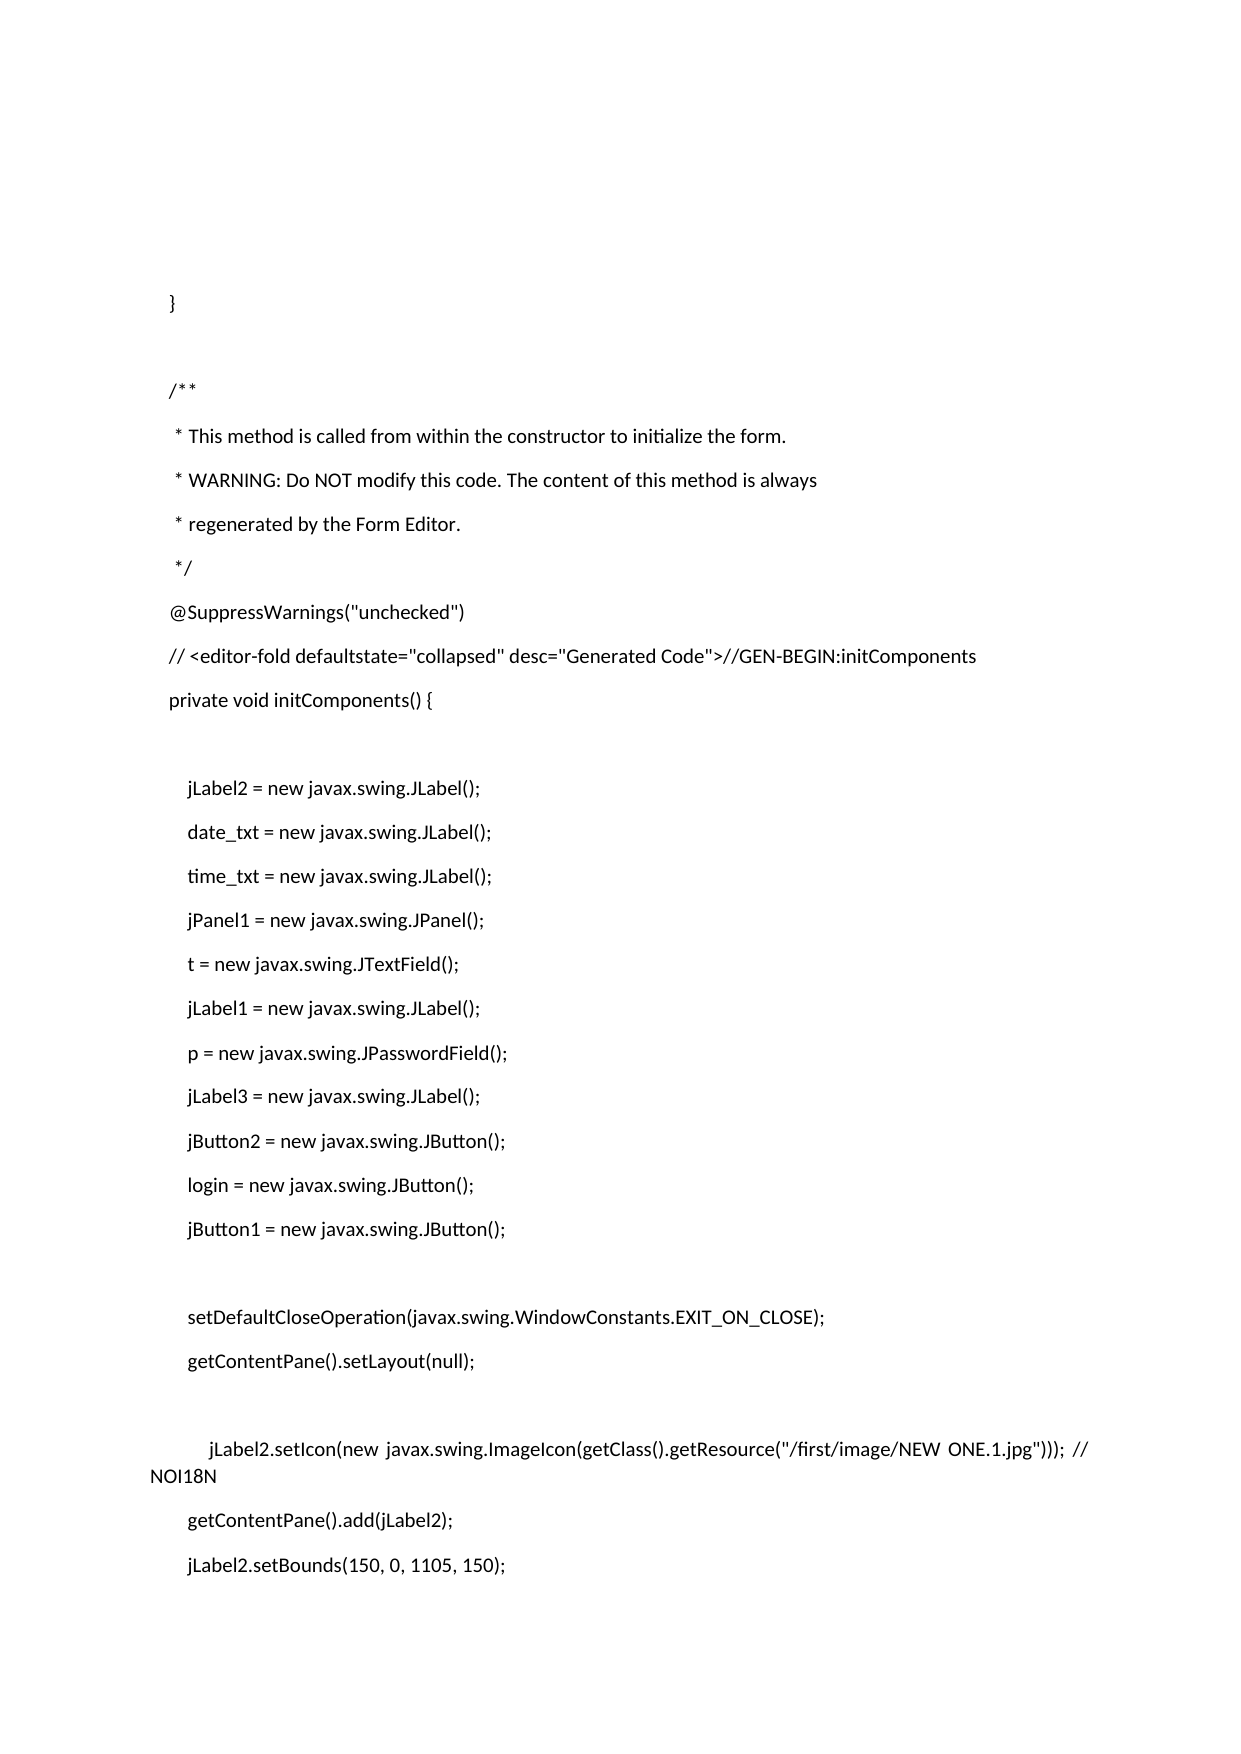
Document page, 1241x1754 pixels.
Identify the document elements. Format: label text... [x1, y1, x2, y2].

text * regenerated by the Form Editor. [150, 511, 1090, 536]
text * This method is called from within the constructor to initialize the form. [150, 423, 1090, 448]
text getContentPane().add(jLabel2); [150, 1508, 1090, 1533]
text jButton2 = new javax.swing.JButton(); [150, 1128, 1090, 1153]
text @SuppressWarnings("unchecked") [150, 599, 1090, 624]
text jButton1 = new javax.swing.JButton(); [150, 1216, 1090, 1241]
text jLabel2.setIcon(new javax.swing.ImageIcon(getClass().getResource("/first/image/NEW ONE.1.jpg"))); // NOI18N [150, 1436, 1090, 1489]
text } [150, 291, 1090, 316]
text jLabel3 = new javax.swing.JLabel(); [150, 1084, 1090, 1109]
text jLabel2.setBounds(150, 0, 1105, 150); [150, 1552, 1090, 1577]
text /** [150, 379, 1090, 404]
text getContentPane().setLayout(null); [150, 1348, 1090, 1373]
text * WARNING: Do NOT modify this code. The content of this method is always [150, 467, 1090, 492]
text jPanel1 = new javax.swing.JPanel(); [150, 907, 1090, 933]
text p = new javax.swing.JPasswordField(); [150, 1040, 1090, 1065]
text // <editor-fold defaultstate="collapsed" desc="Generated Code">//GEN-BEGIN:initComponents [150, 643, 1090, 668]
text setDefaultCloseOperation(javax.swing.WindowConstants.EXIT_ON_CLOSE); [150, 1304, 1090, 1329]
text private void initComponents() { [150, 687, 1090, 713]
text t = new javax.swing.JTextField(); [150, 952, 1090, 977]
text date_txt = new javax.swing.JLabel(); [150, 819, 1090, 845]
text login = new javax.swing.JButton(); [150, 1172, 1090, 1197]
text jLabel2 = new javax.swing.JLabel(); [150, 775, 1090, 801]
text */ [150, 555, 1090, 580]
text jLabel1 = new javax.swing.JLabel(); [150, 996, 1090, 1021]
text time_txt = new javax.swing.JLabel(); [150, 863, 1090, 889]
